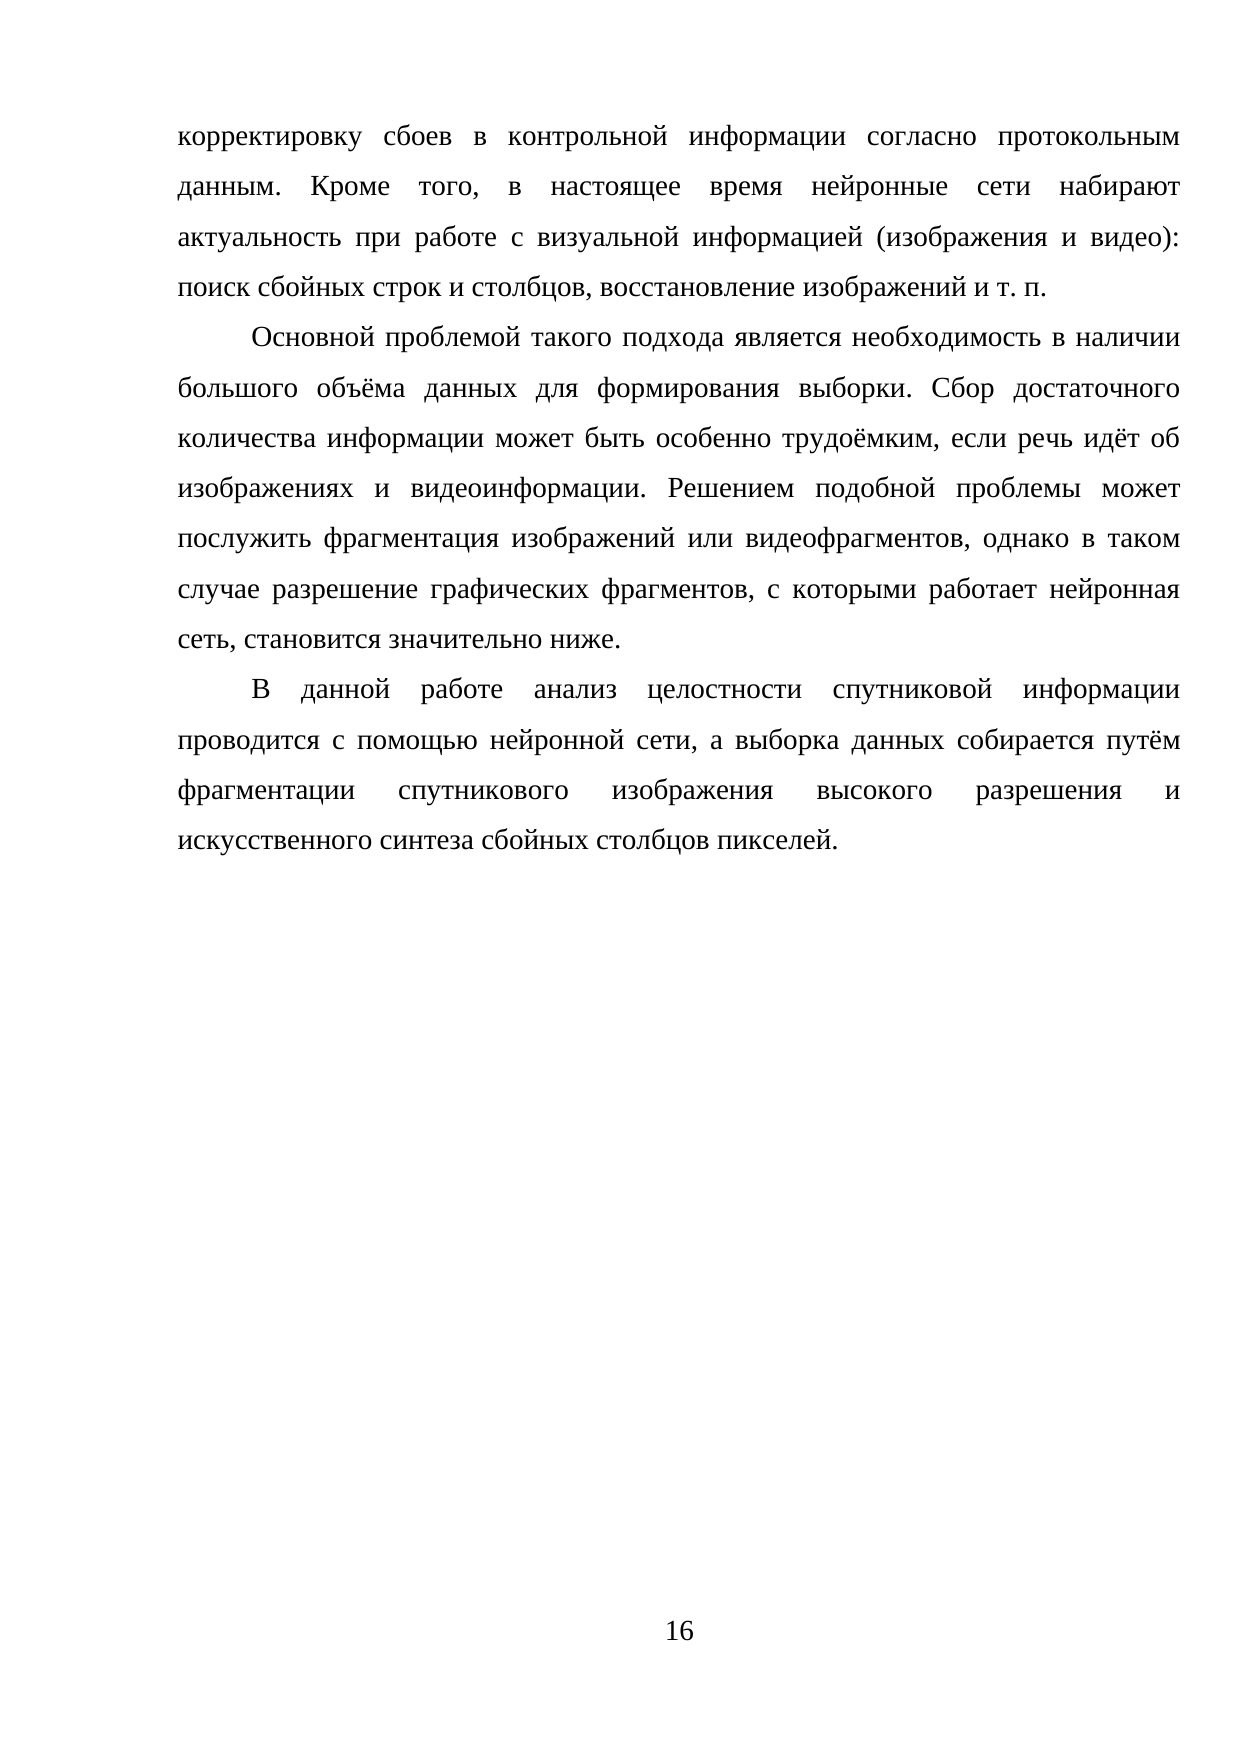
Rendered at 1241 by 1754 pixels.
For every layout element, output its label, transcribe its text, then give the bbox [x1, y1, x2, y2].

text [177, 118, 1181, 303]
text В данной работе анализ целостности спутниковой информации проводится с помощью нейронной сети, а выборка данных собирается путём фрагментации спутникового изображения высокого разрешения и искусственного синтеза сбойных столбцов пикселей. [177, 672, 1181, 856]
text Основной проблемой такого подхода является необходимость в наличии большого объёма данных для формирования выборки. Сбор достаточного количества информации может быть особенно трудоёмким, если речь идёт об изображениях и видеоинформации. Решением подобной проблемы может послужить фрагментация изображений или видеофрагментов, однако в таком случае разрешение графических фрагментов, с которыми работает нейронная сеть, становится значительно ниже. [177, 319, 1181, 655]
